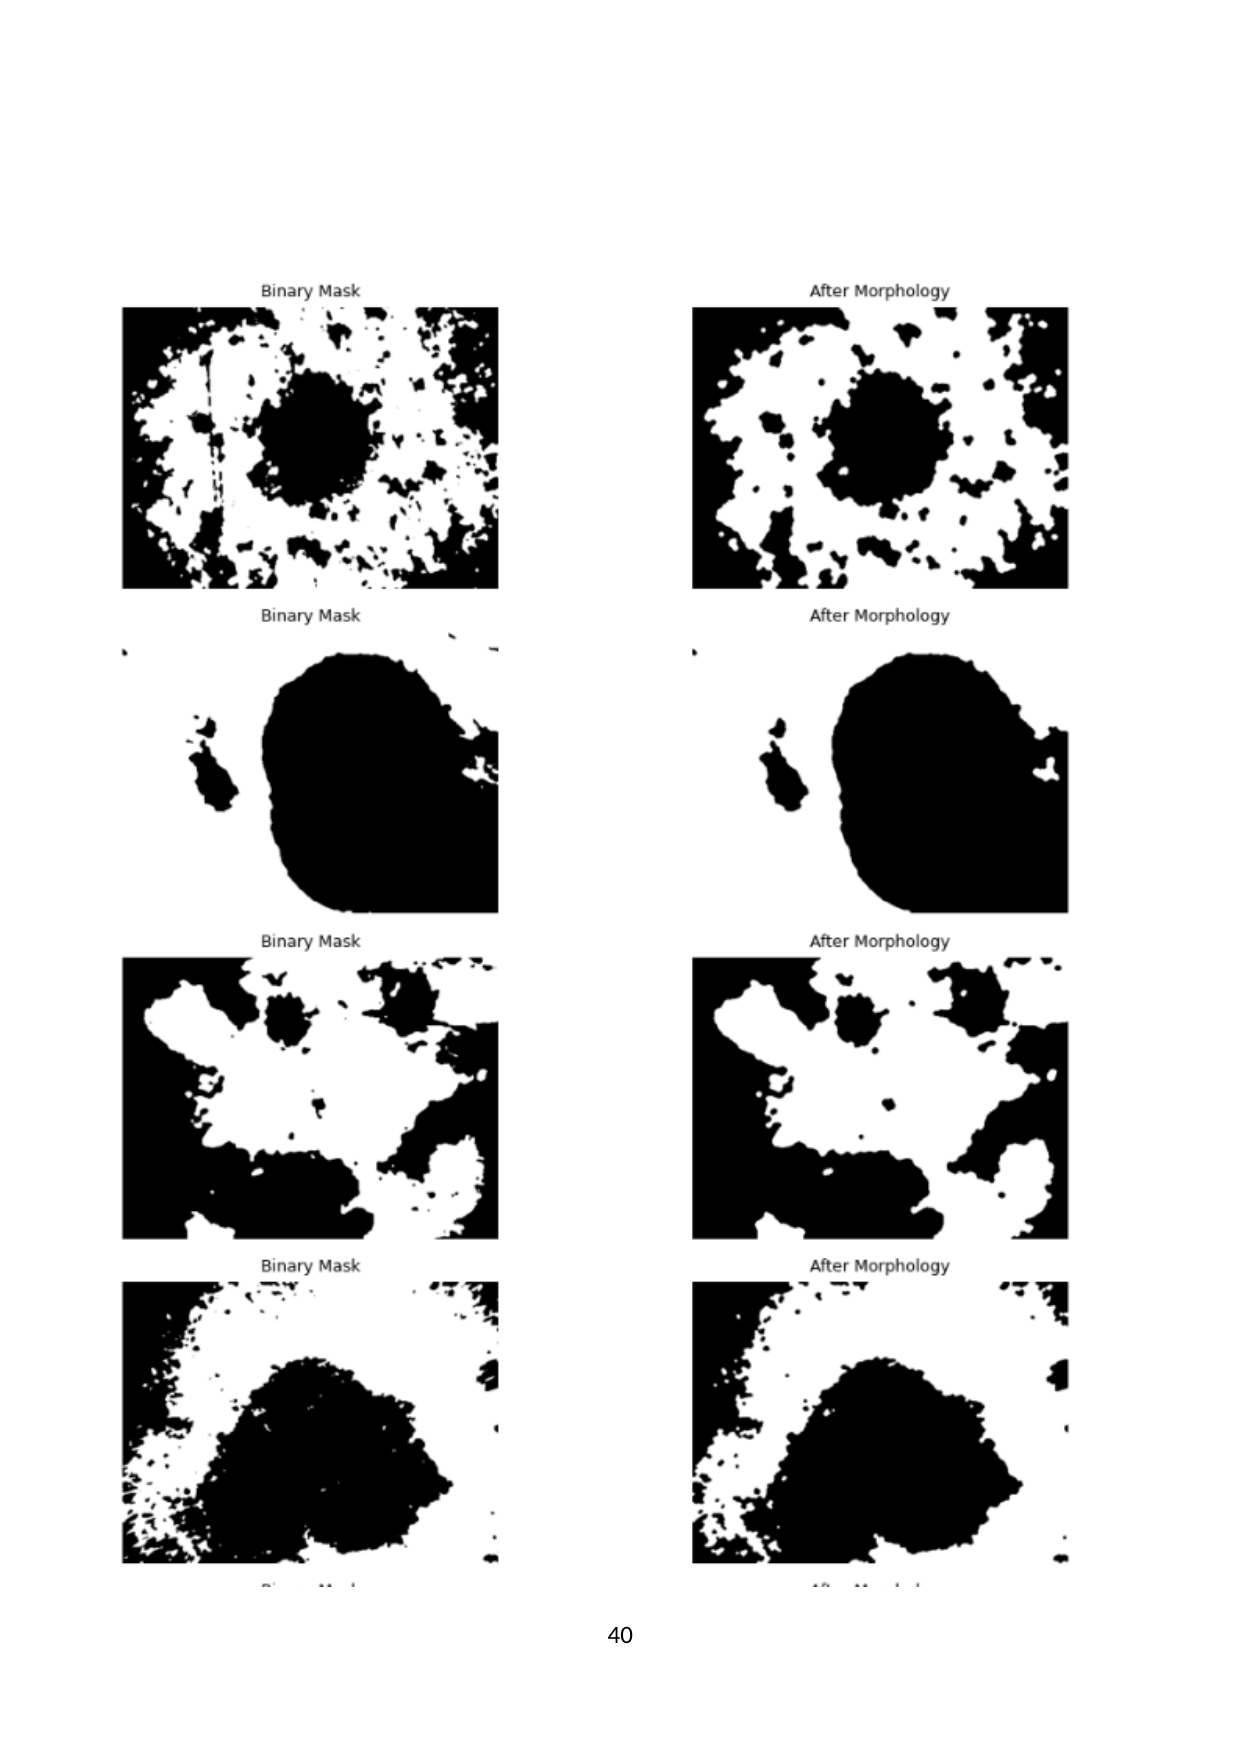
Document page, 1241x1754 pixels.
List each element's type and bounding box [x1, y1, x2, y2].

picture [75, 281, 1124, 1587]
